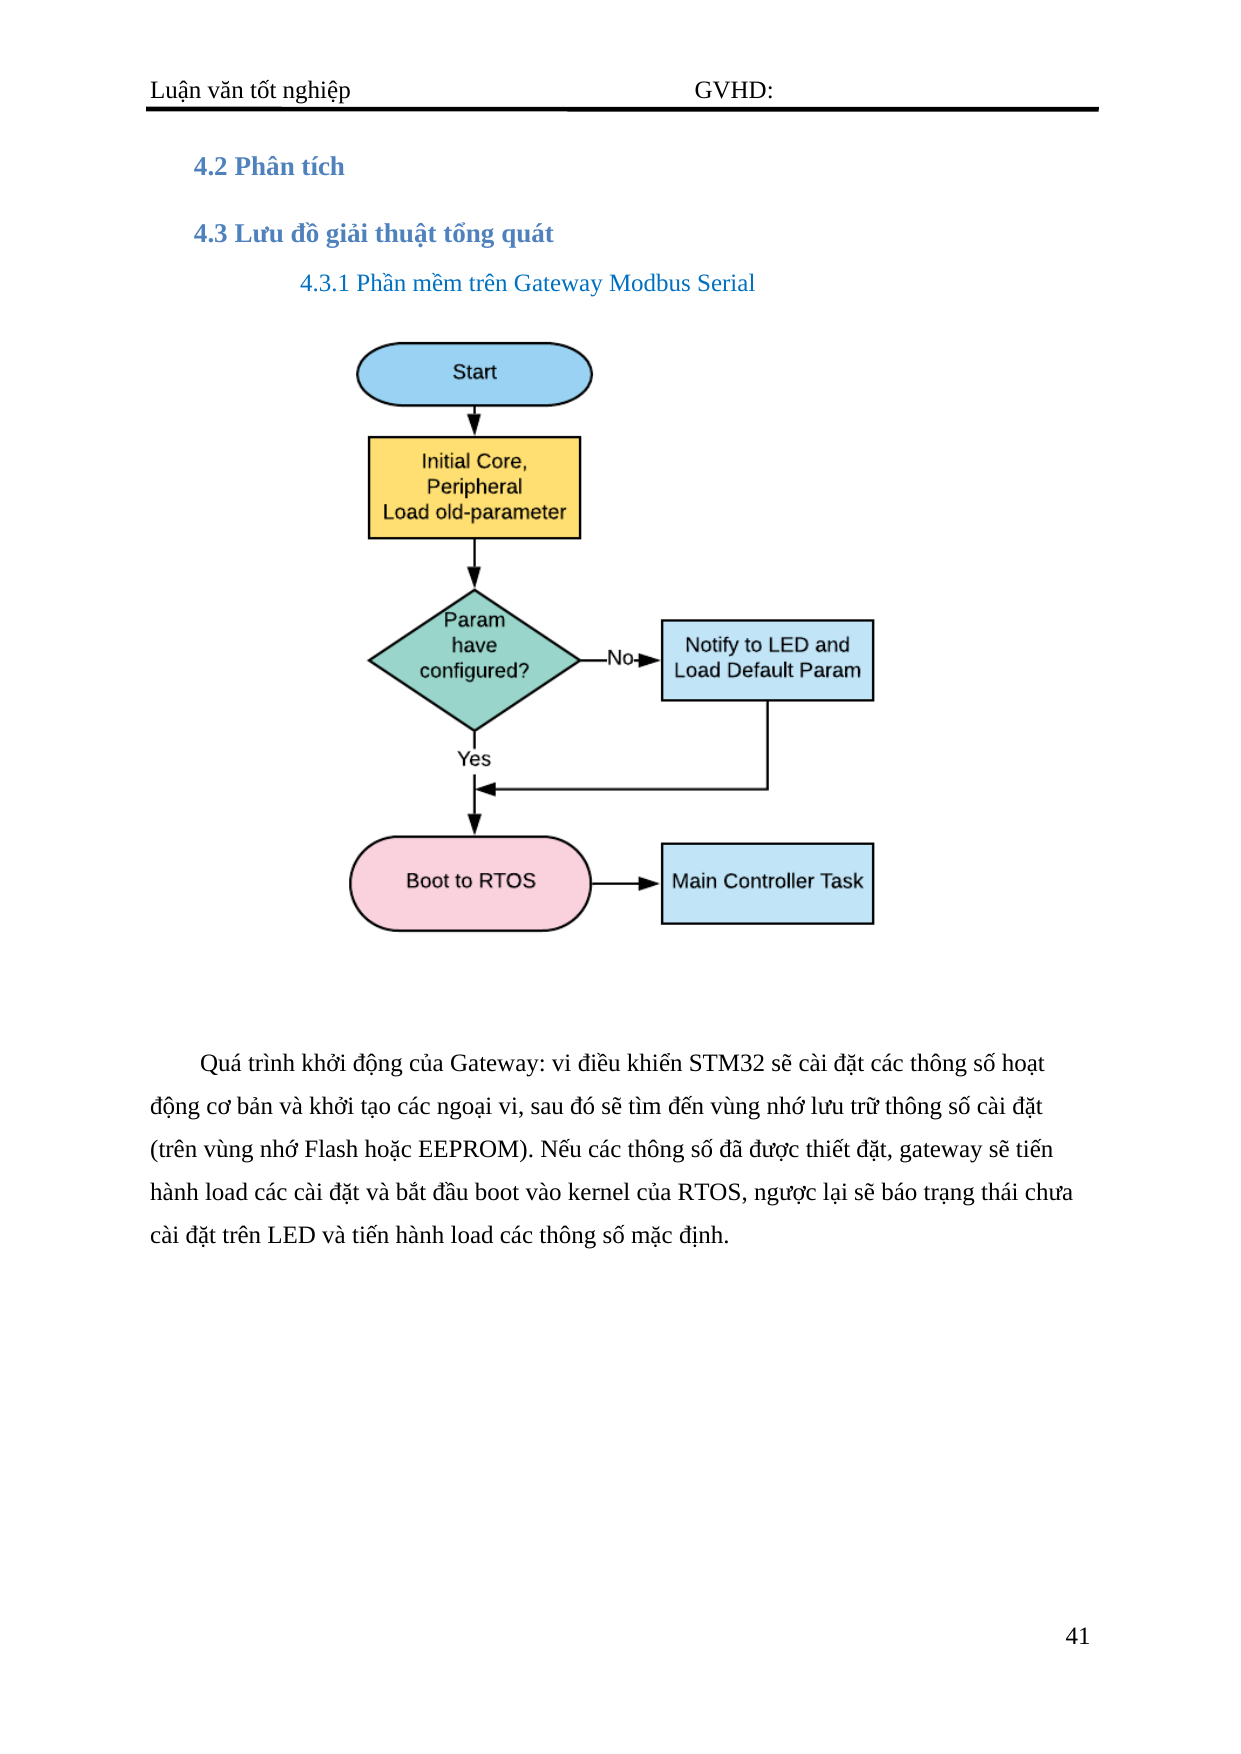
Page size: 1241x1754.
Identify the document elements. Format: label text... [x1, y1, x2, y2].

text Quá trình khởi động của Gateway: vi điều khiển STM32 sẽ cài đặt các thông số hoạt động cơ bản và khởi tạo các ngoại vi, sau đó sẽ tìm đến vùng nhớ lưu trữ thông số cài đặt (trên vùng nhớ Flash hoặc EEPROM). Nếu các thông số đã được thiết đặt, gateway sẽ tiến hành load các cài đặt và bắt đầu boot vào kernel của RTOS, ngược lại sẽ báo trạng thái chưa cài đặt trên LED và tiến hành load các thông số mặc định. [150, 1048, 1090, 1249]
subtitle 4.3.1 Phần mềm trên Gateway Modbus Serial [225, 268, 1090, 297]
picture [300, 323, 926, 949]
subtitle 4.2 Phân tích [150, 150, 1090, 181]
subtitle 4.3 Lưu đồ giải thuật tổng quát [150, 217, 1090, 249]
